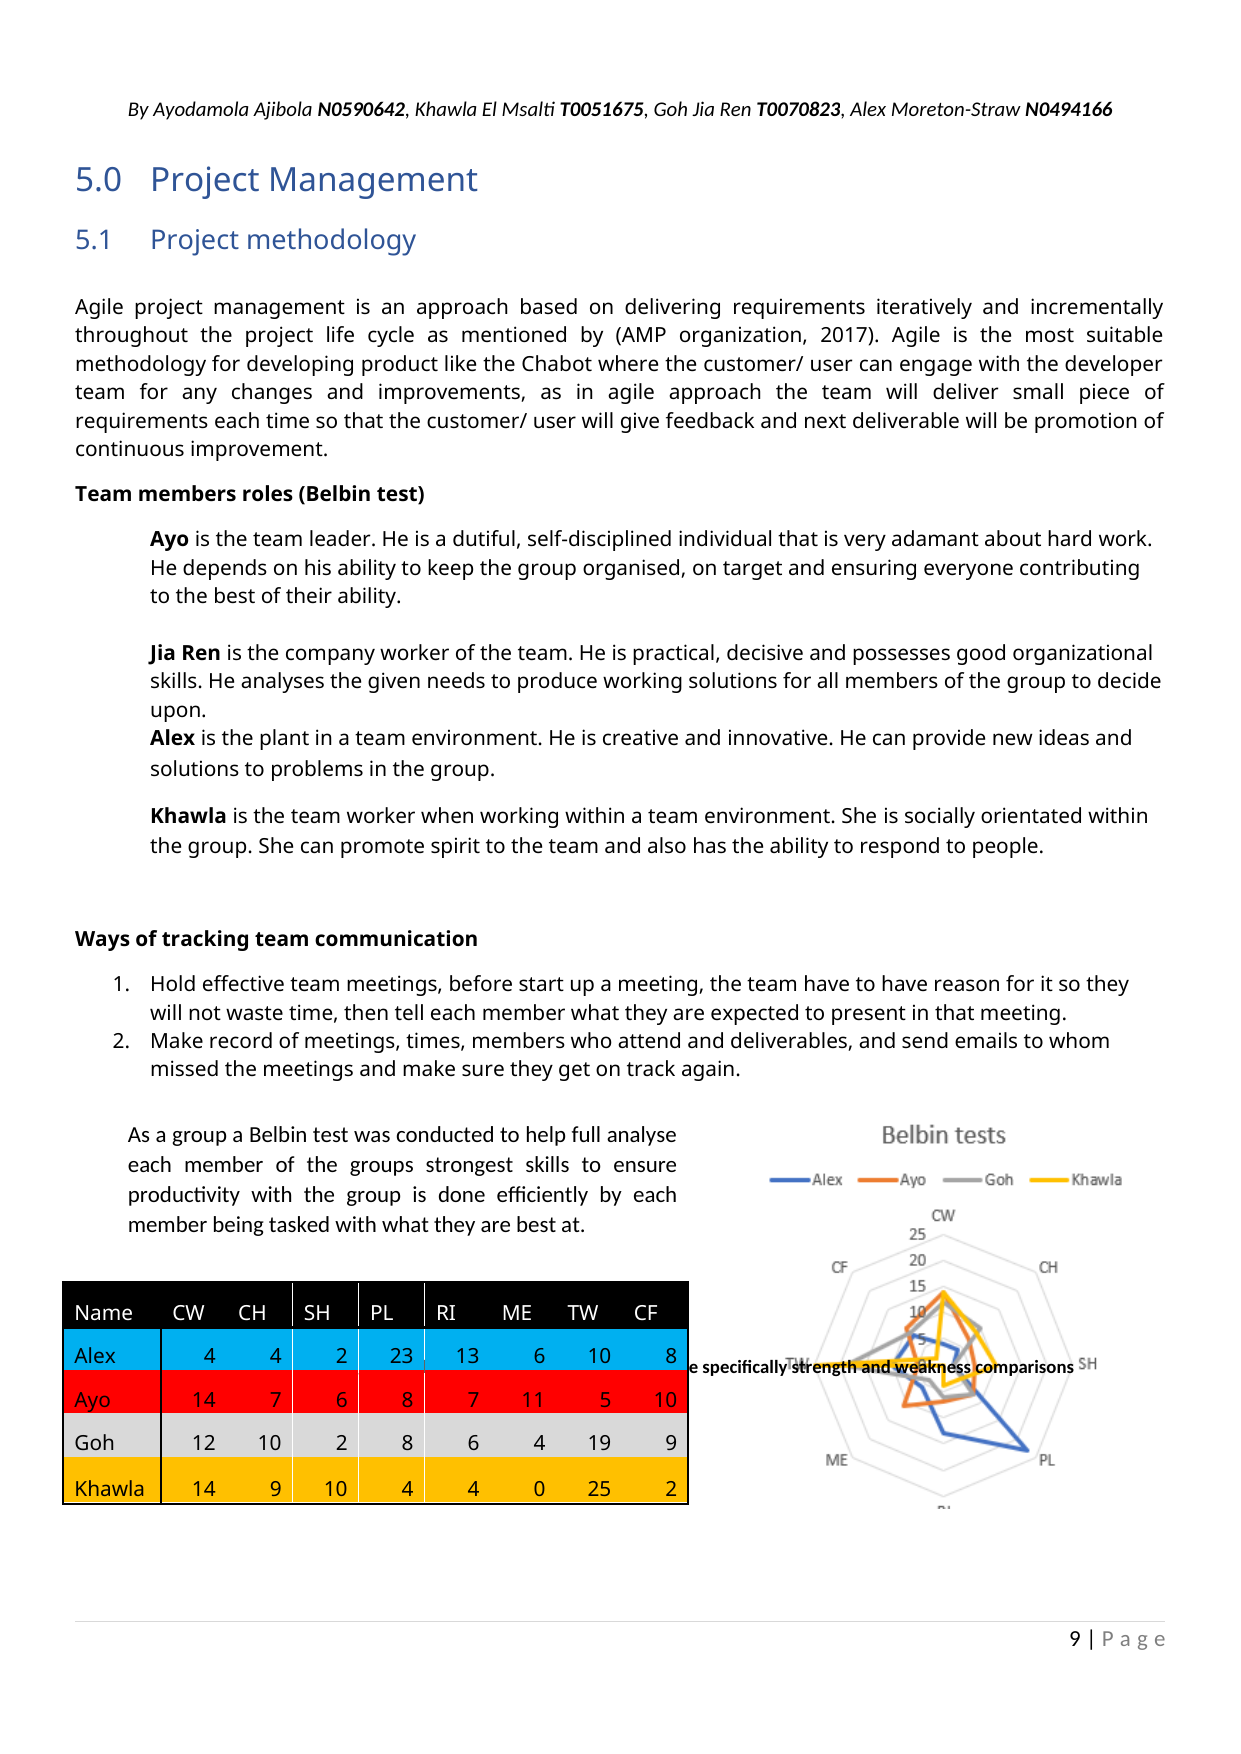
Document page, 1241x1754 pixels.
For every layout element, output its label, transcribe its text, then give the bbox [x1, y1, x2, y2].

table_cell 6 [490, 1329, 556, 1370]
table_cell 14 [162, 1457, 227, 1502]
table_cell 8 [359, 1370, 424, 1413]
table_cell 9 [227, 1457, 292, 1502]
text Khawla is the team worker when working within a team environment. She is socially orientated within the group. She can promote spirit to the team and also has the ability to respond to people. [150, 801, 1165, 860]
table_cell 4 [359, 1457, 424, 1502]
table_cell 8 [359, 1413, 424, 1457]
table_cell 11 [490, 1370, 556, 1413]
table_cell 10 [227, 1413, 292, 1457]
table_cell 9 [622, 1413, 687, 1457]
table_cell Khawla [64, 1457, 160, 1502]
table_cell 7 [227, 1370, 292, 1413]
text Team members roles (Belbin test) [75, 479, 1165, 508]
table_cell 10 [622, 1370, 687, 1413]
text 5.0 Project Management 5.1 Project methodology [75, 156, 1165, 257]
table_cell 2 [293, 1329, 358, 1370]
table_cell Ayo [64, 1370, 160, 1413]
list Make record of meetings, times, members who attend and deliverables, and send emails to whom missed the meetings and make sure they get on track again. [112, 1026, 1165, 1111]
table_cell 10 [293, 1457, 358, 1502]
table_cell 2 [622, 1457, 687, 1502]
table_cell 19 [556, 1413, 622, 1457]
table_cell 13 [425, 1329, 490, 1370]
table_cell 7 [425, 1370, 490, 1413]
table_cell 6 [425, 1413, 490, 1457]
table_cell 2 [293, 1413, 358, 1457]
table_header TW [556, 1283, 622, 1326]
table_header CH [227, 1283, 292, 1326]
table_header RI [425, 1283, 490, 1326]
table_cell 4 [227, 1329, 292, 1370]
table_header CF [622, 1283, 687, 1326]
table_cell 23 [359, 1329, 424, 1370]
text Ways of tracking team communication [75, 924, 1165, 952]
table_cell Goh [64, 1413, 160, 1457]
table_cell 4 [425, 1457, 490, 1502]
table_cell 5 [556, 1370, 622, 1413]
table_cell 25 [556, 1457, 622, 1502]
table_header CW [162, 1283, 227, 1326]
table_cell 6 [293, 1370, 358, 1413]
table_header PL [359, 1283, 424, 1326]
table_cell Alex [64, 1329, 160, 1370]
list Hold effective team meetings, before start up a meeting, the team have to have reason for it so they will not waste time, then tell each member what they are expected to present in that meeting. [112, 969, 1165, 1026]
table_cell 10 [556, 1329, 622, 1370]
table_cell 12 [162, 1413, 227, 1457]
table_cell 4 [162, 1329, 227, 1370]
text Agile project management is an approach based on delivering requirements iteratively and incrementally throughout the project life cycle as mentioned by (AMP organization, 2017). Agile is the most suitable methodology for developing product like the Chabot where the customer/ user can engage with the developer team for any changes and improvements, as in agile approach the team will deliver small piece of requirements each time so that the customer/ user will give feedback and next deliverable will be promotion of continuous improvement. [75, 292, 1165, 463]
text Ayo is the team leader. He is a dutiful, self-disciplined individual that is very adamant about hard work. He depends on his ability to keep the group organised, on target and ensuring everyone contributing to the best of their ability. [150, 524, 1165, 638]
table_cell 8 [622, 1329, 687, 1370]
table_header Name [64, 1283, 160, 1326]
table_cell 0 [490, 1457, 556, 1502]
text Jia Ren is the company worker of the team. He is practical, decisive and possesses good organizational skills. He analyses the given needs to produce working solutions for all members of the group to decide upon. [150, 638, 1165, 723]
table_cell 14 [162, 1370, 227, 1413]
table_header ME [490, 1283, 556, 1326]
table_cell 4 [490, 1413, 556, 1457]
text Alex is the plant in a team environment. He is creative and innovative. He can provide new ideas and solutions to problems in the group. [150, 723, 1165, 782]
picture [748, 1112, 1151, 1509]
table_header SH [293, 1283, 358, 1326]
